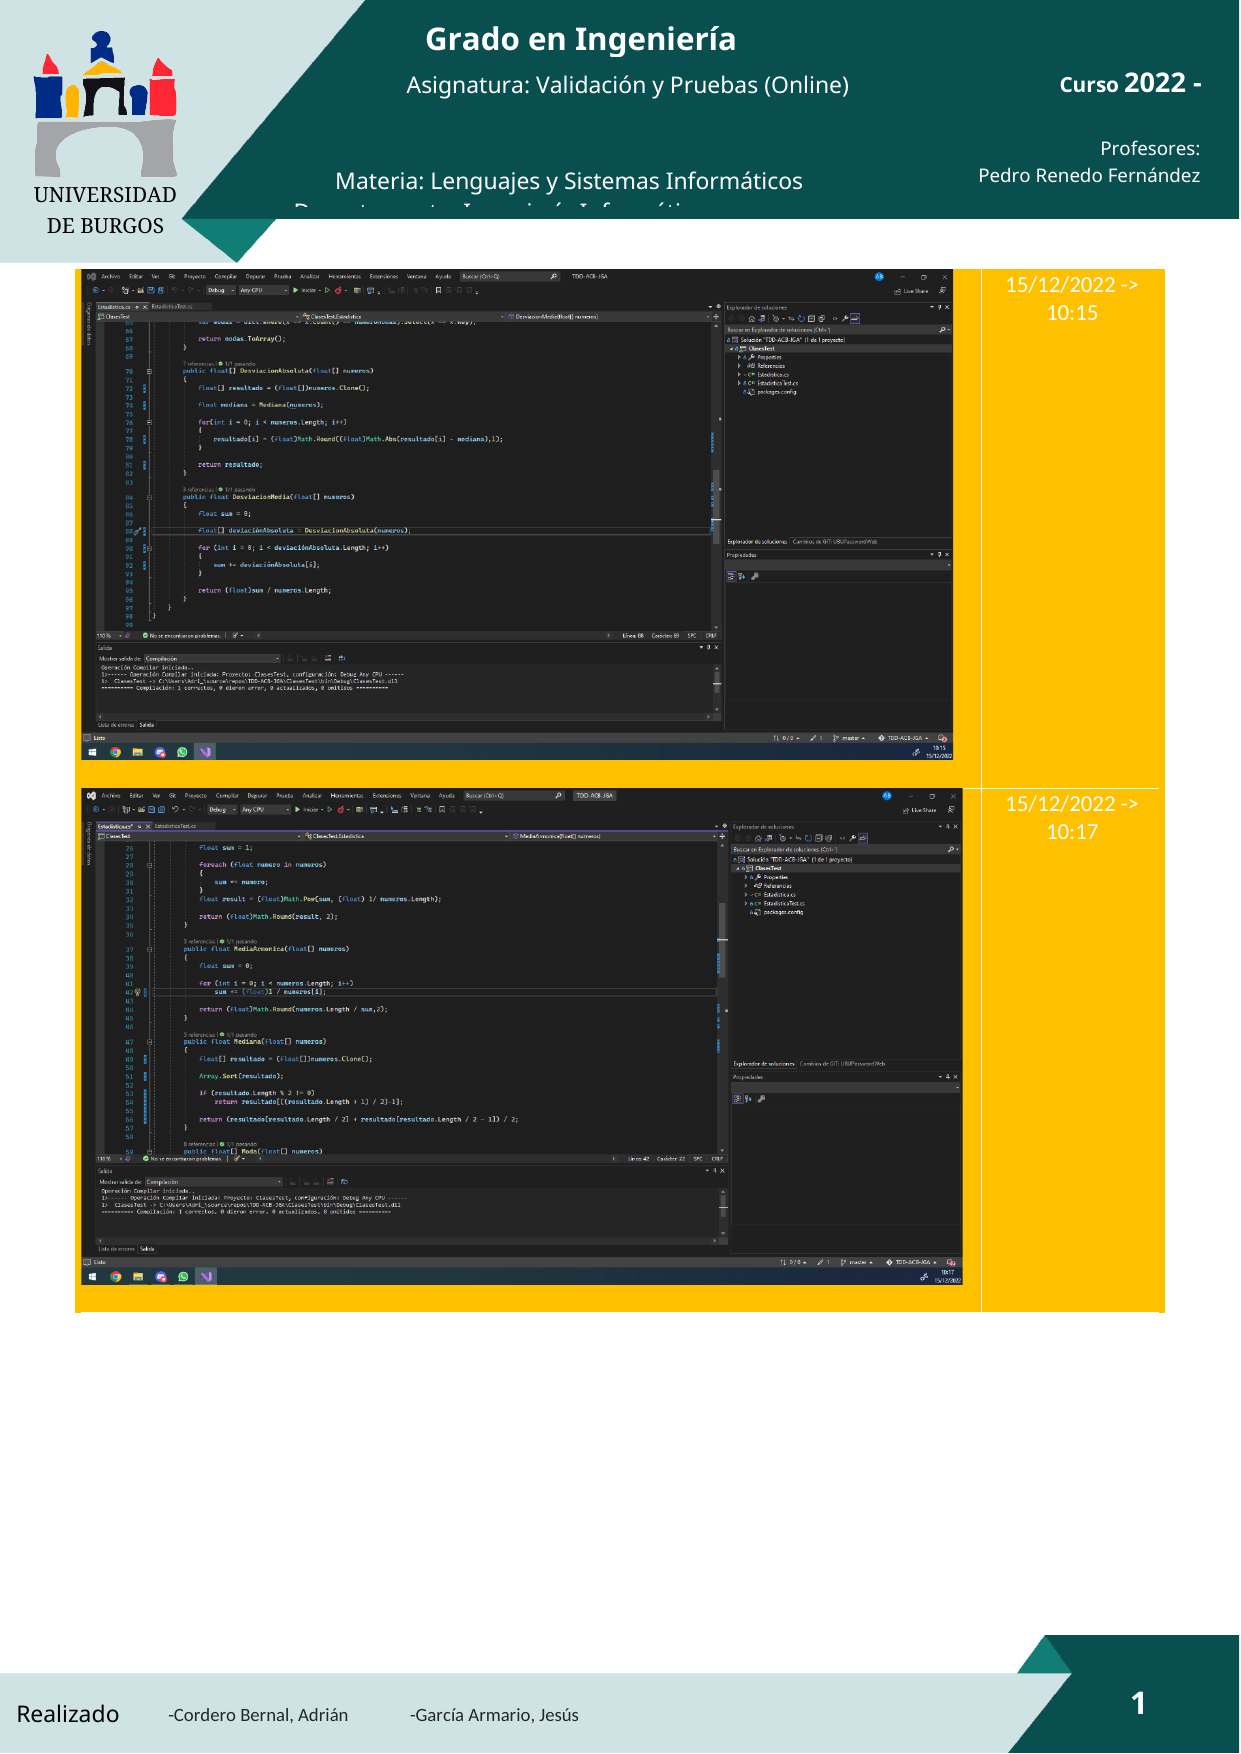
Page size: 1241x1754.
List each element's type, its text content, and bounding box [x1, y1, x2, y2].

picture [0, 0, 1240, 1753]
table_cell [81, 269, 981, 788]
table_cell 15/12/2022 -> 10:15 [982, 269, 1159, 788]
table_cell [81, 789, 981, 1312]
table_cell 15/12/2022 -> 10:17 [982, 789, 1159, 1312]
